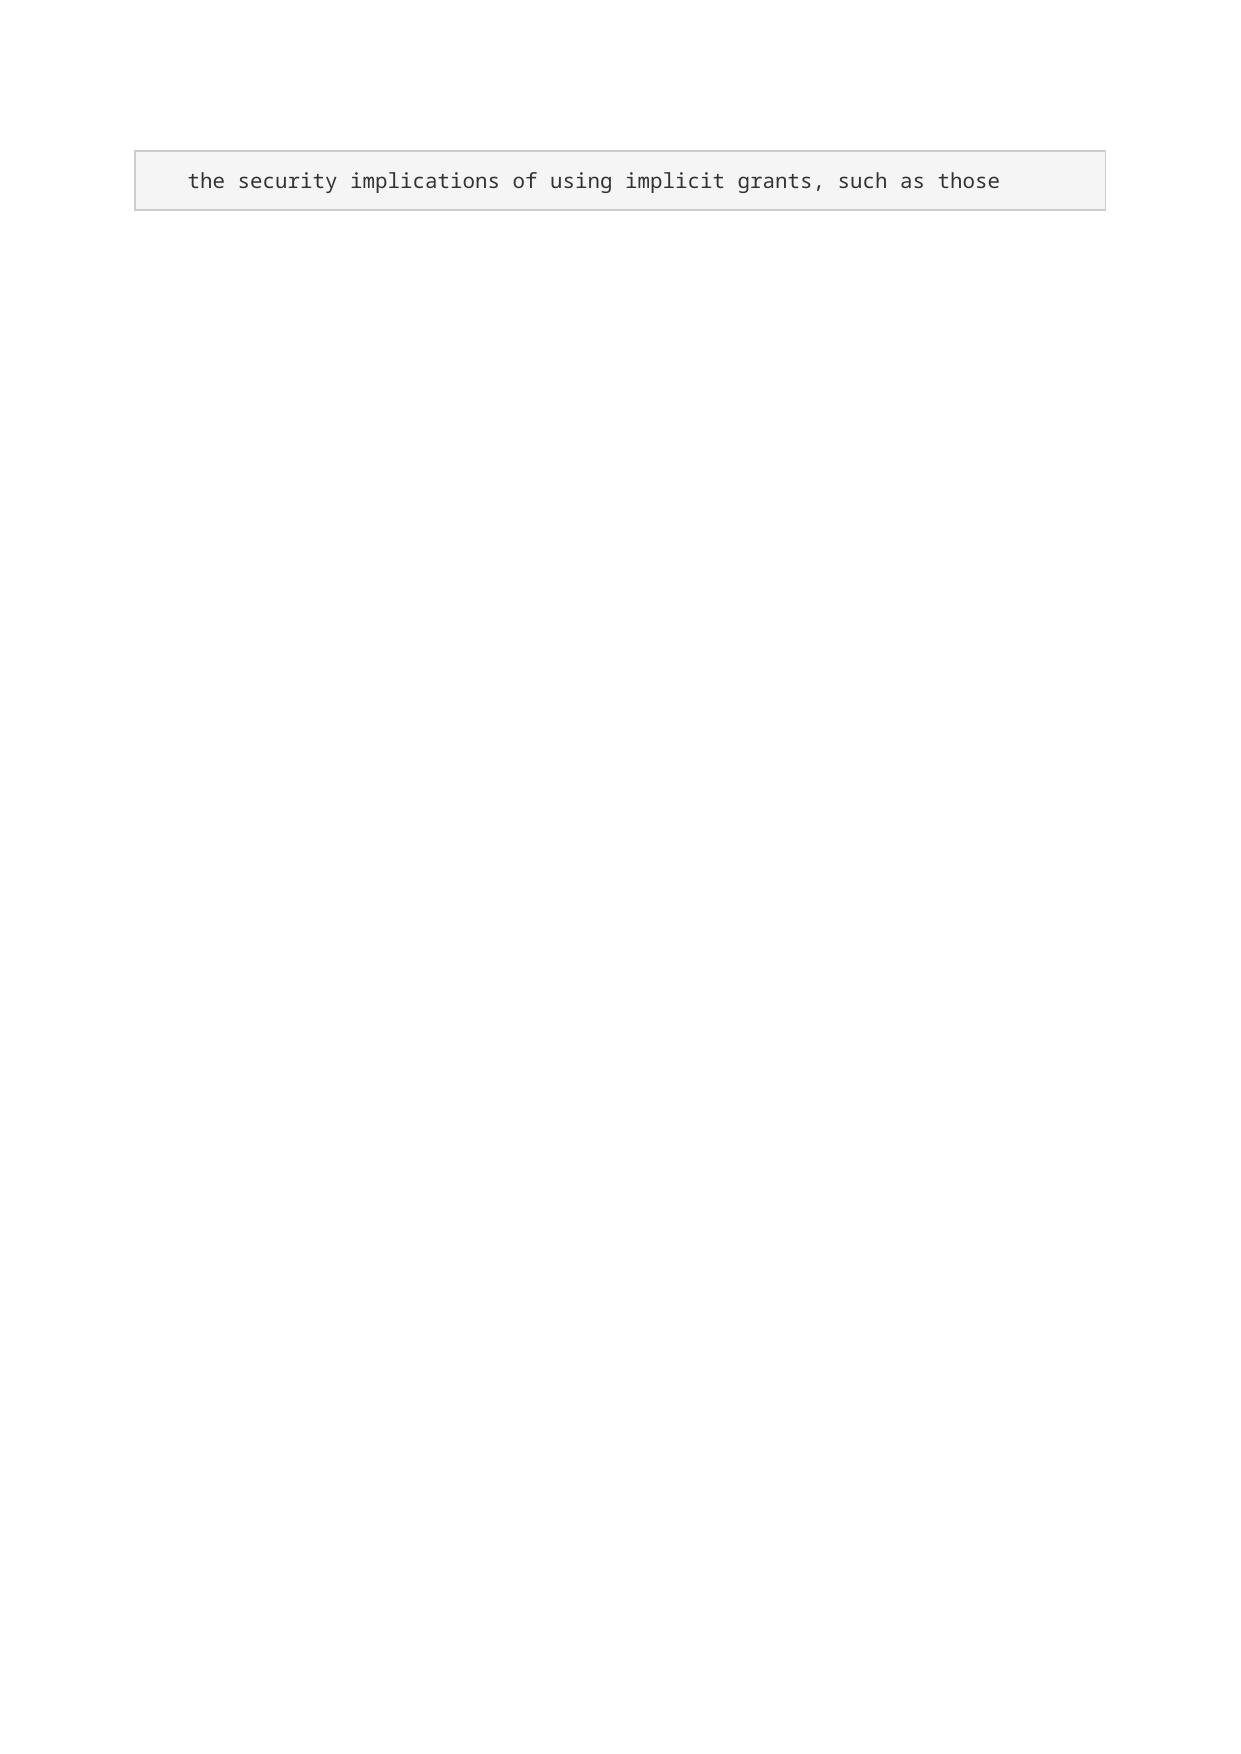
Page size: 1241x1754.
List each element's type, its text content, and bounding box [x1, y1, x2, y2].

text the security implications of using implicit grants, such as those [136, 152, 1105, 209]
